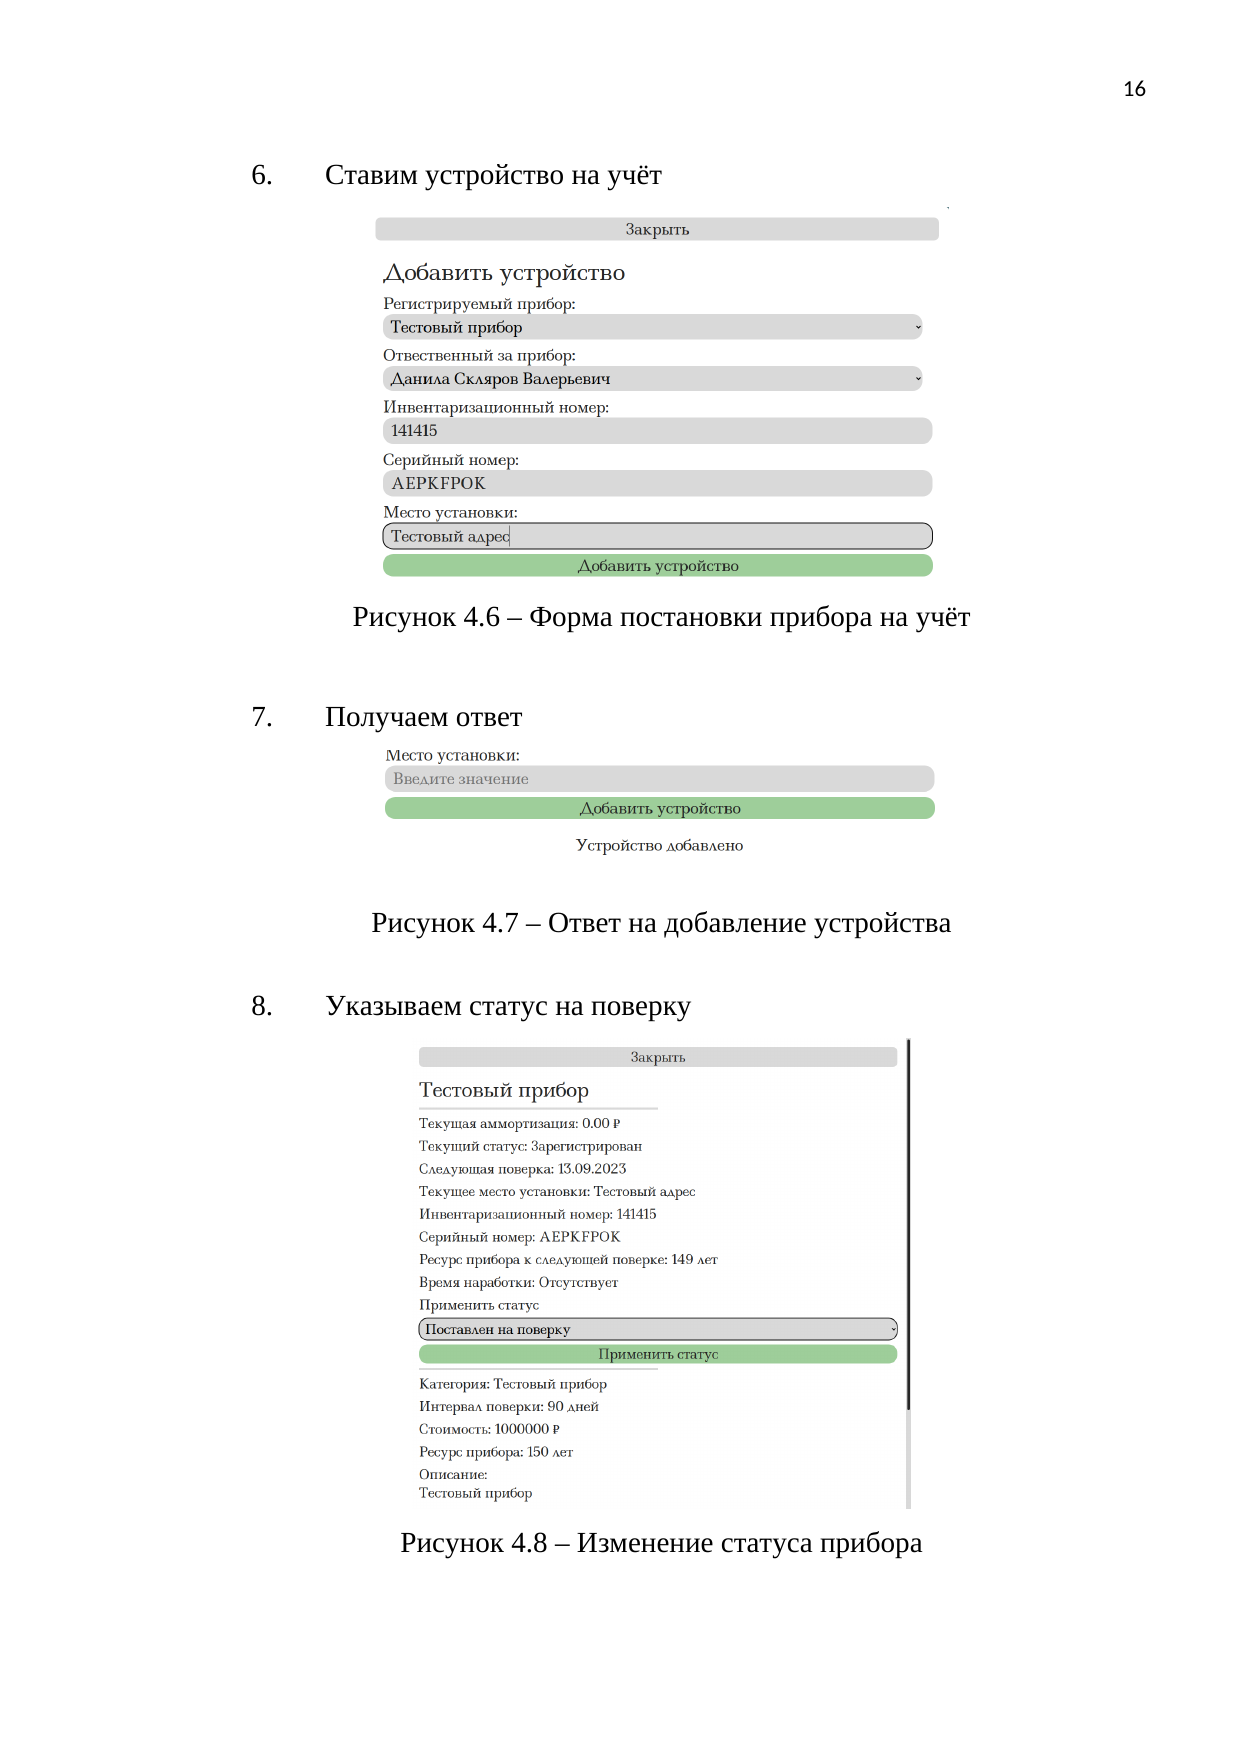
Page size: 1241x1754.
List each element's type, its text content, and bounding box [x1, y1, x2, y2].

list Получаем ответ [177, 699, 1146, 733]
text Рисунок 4.8 – Изменение статуса прибора [177, 1525, 1146, 1559]
text Рисунок 4.6 – Форма постановки прибора на учёт [177, 599, 1146, 632]
text Рисунок 4.7 – Ответ на добавление устройства [177, 905, 1146, 938]
list Ставим устройство на учёт [177, 157, 1146, 190]
picture [374, 207, 949, 583]
picture [412, 1038, 911, 1509]
list Указываем статус на поверку [177, 988, 1146, 1022]
picture [370, 750, 951, 888]
